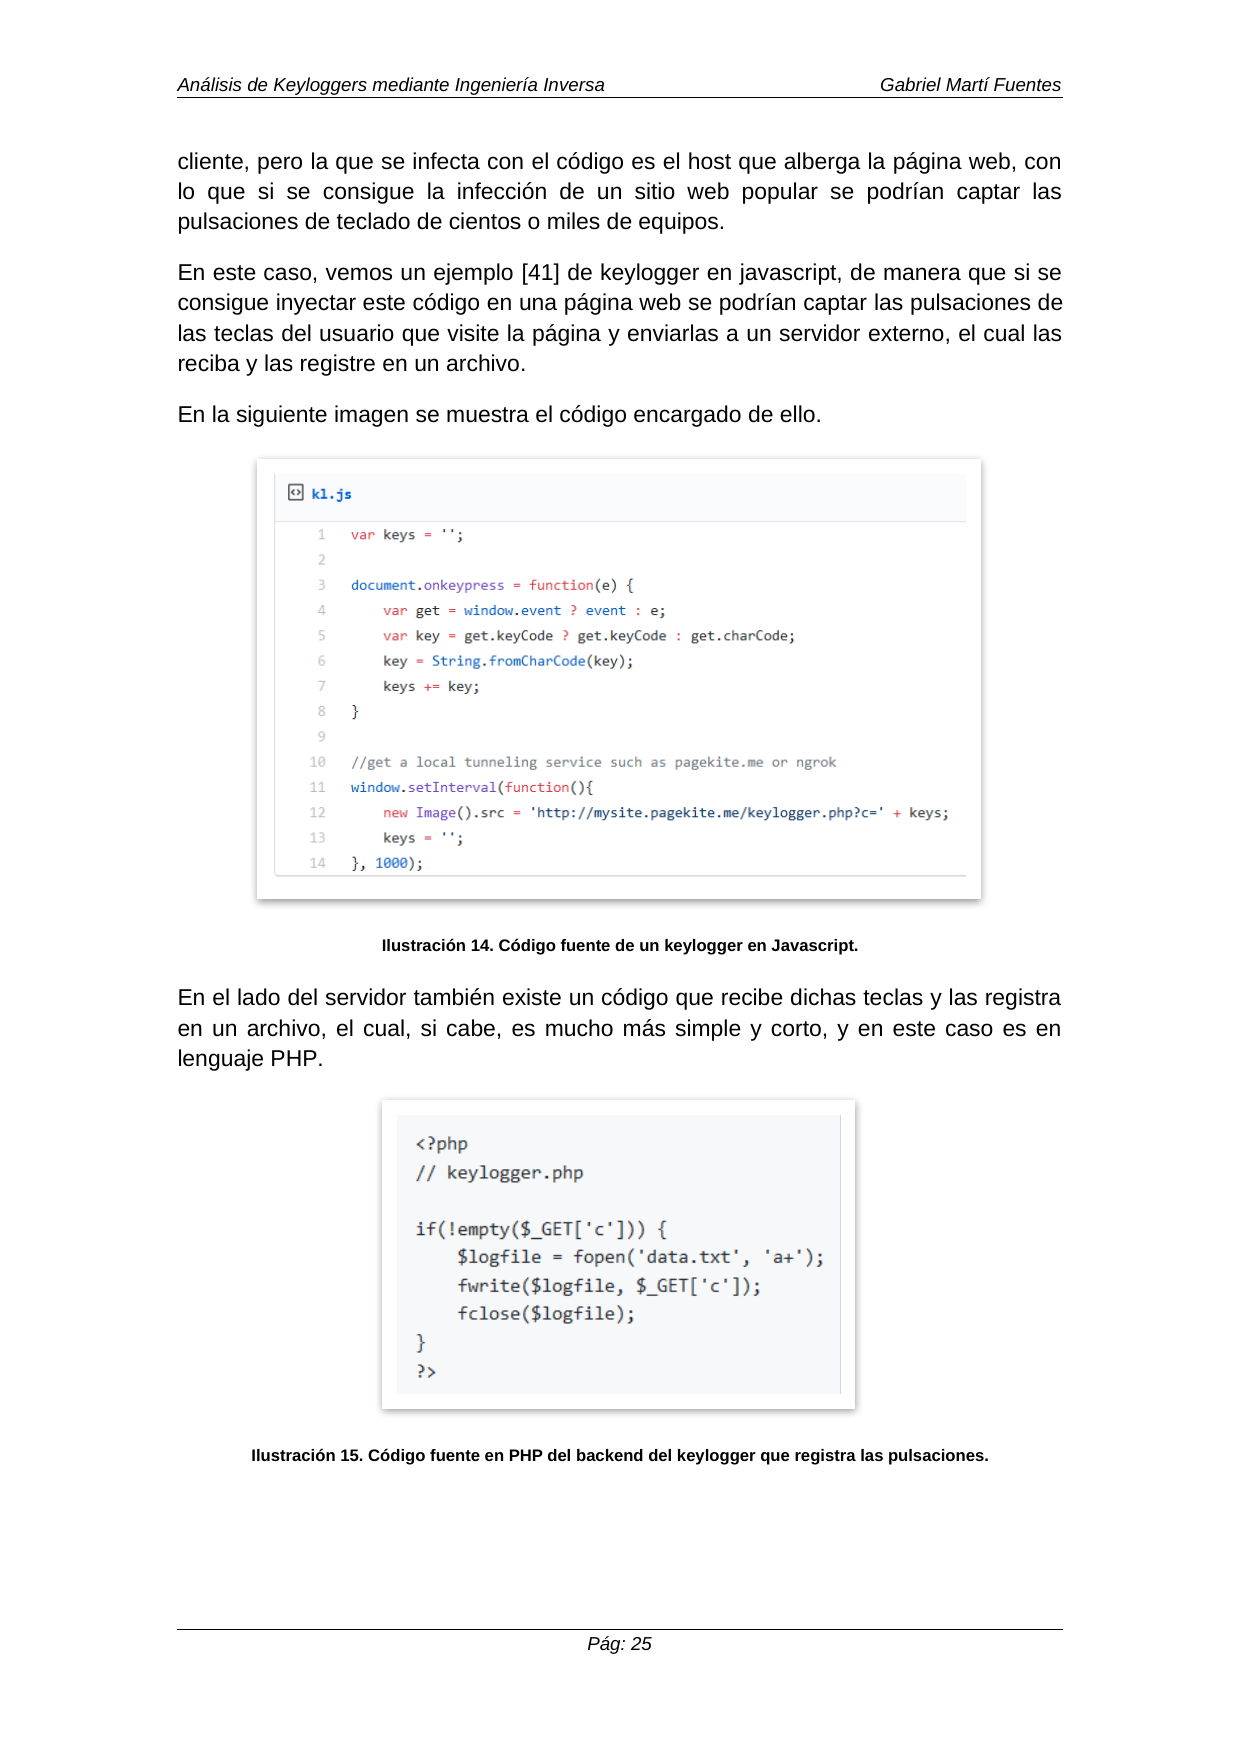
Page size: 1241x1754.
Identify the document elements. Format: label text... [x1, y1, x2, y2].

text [177, 148, 1063, 234]
text Ilustración 15. Código fuente en PHP del backend del keylogger que registra las pulsaciones. [177, 1446, 1063, 1465]
text En la siguiente imagen se muestra el código encargado de ello. [177, 401, 1063, 427]
text En el lado del servidor también existe un código que recibe dichas teclas y las registra en un archivo, el cual, si cabe, es mucho más simple y corto, y en este caso es en lenguaje PHP. [177, 984, 1063, 1071]
picture [397, 1115, 841, 1394]
text En este caso, vemos un ejemplo de keylogger en javascript, de manera que si se consigue inyectar este código en una página web se podrían captar las pulsaciones de las teclas del usuario que visite la página y enviarlas a un servidor externo, el cual las reciba y las registre en un archivo. [177, 259, 1063, 376]
text Ilustración 14. Código fuente de un keylogger en Javascript. [177, 936, 1063, 955]
picture [272, 474, 966, 885]
